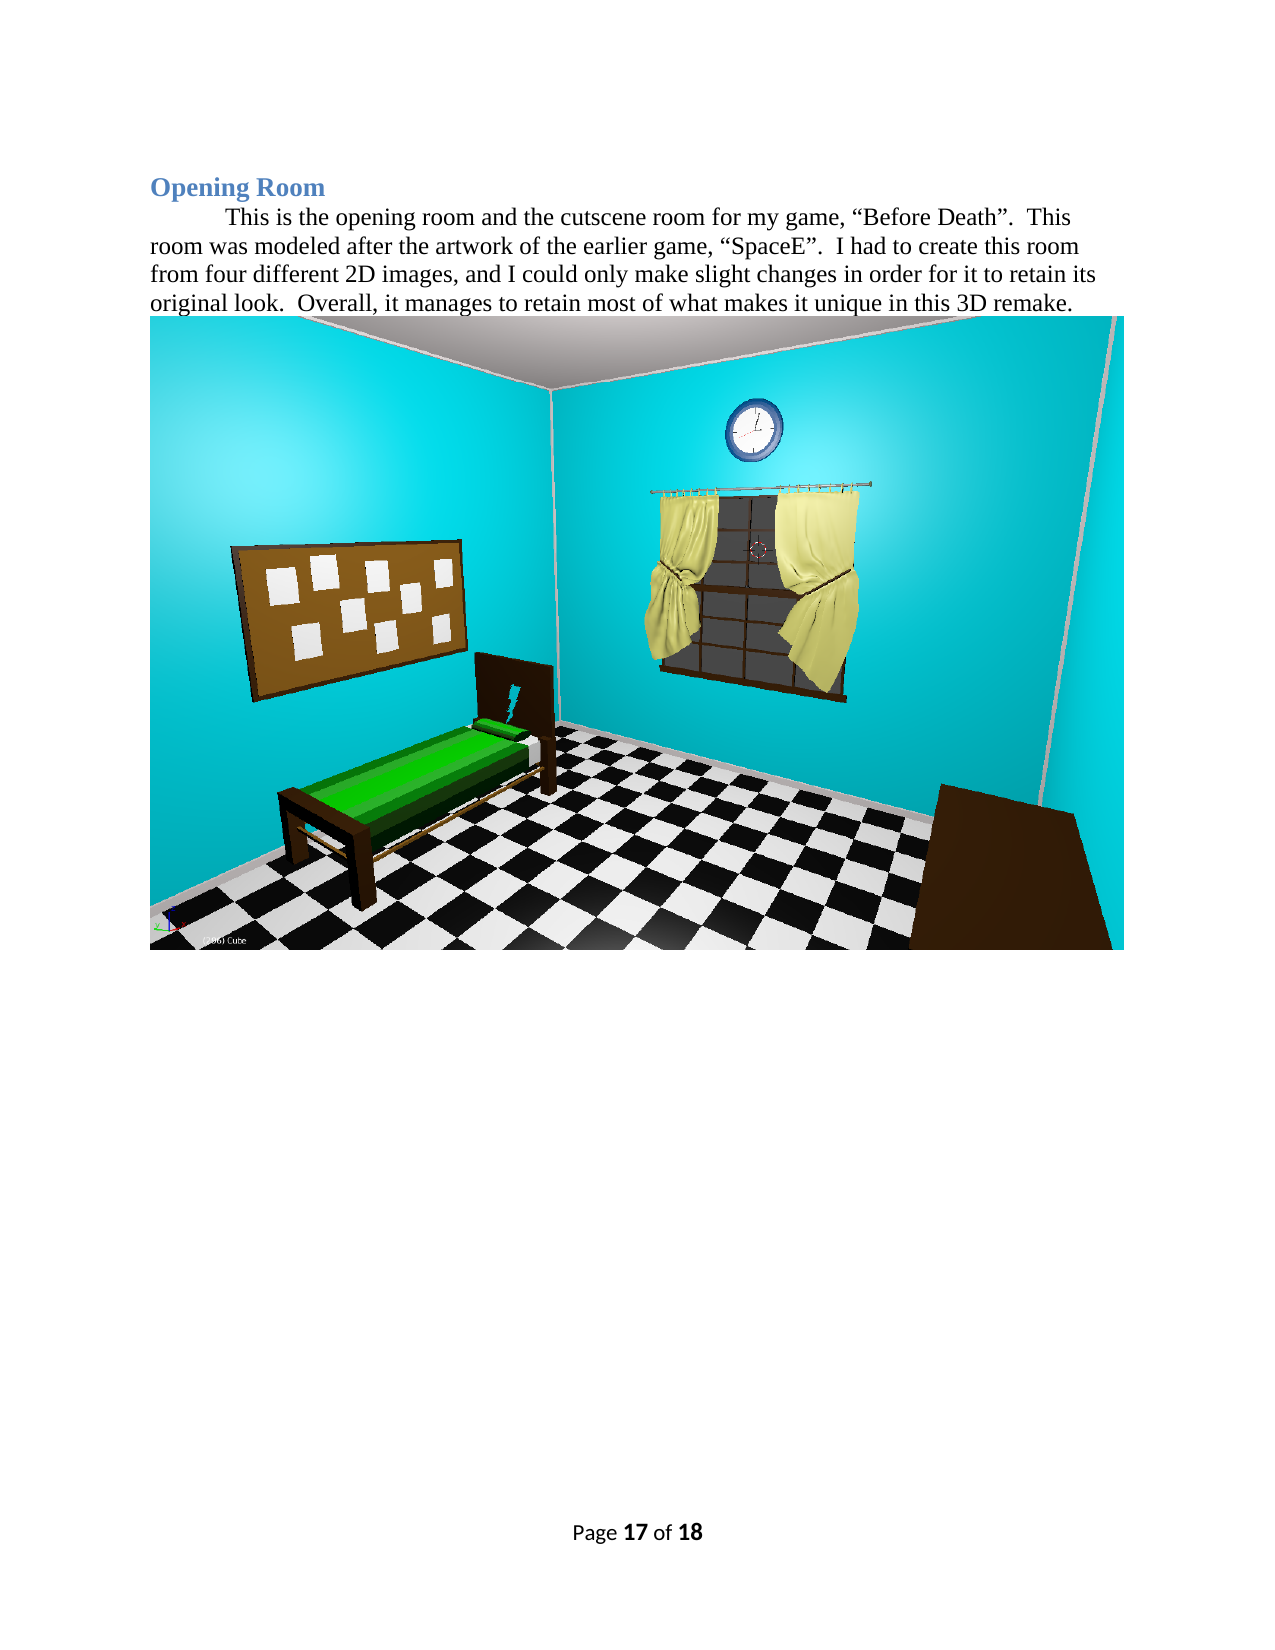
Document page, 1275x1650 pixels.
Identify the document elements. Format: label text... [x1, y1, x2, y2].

subtitle Opening Room [150, 171, 1125, 202]
picture [150, 316, 1124, 950]
